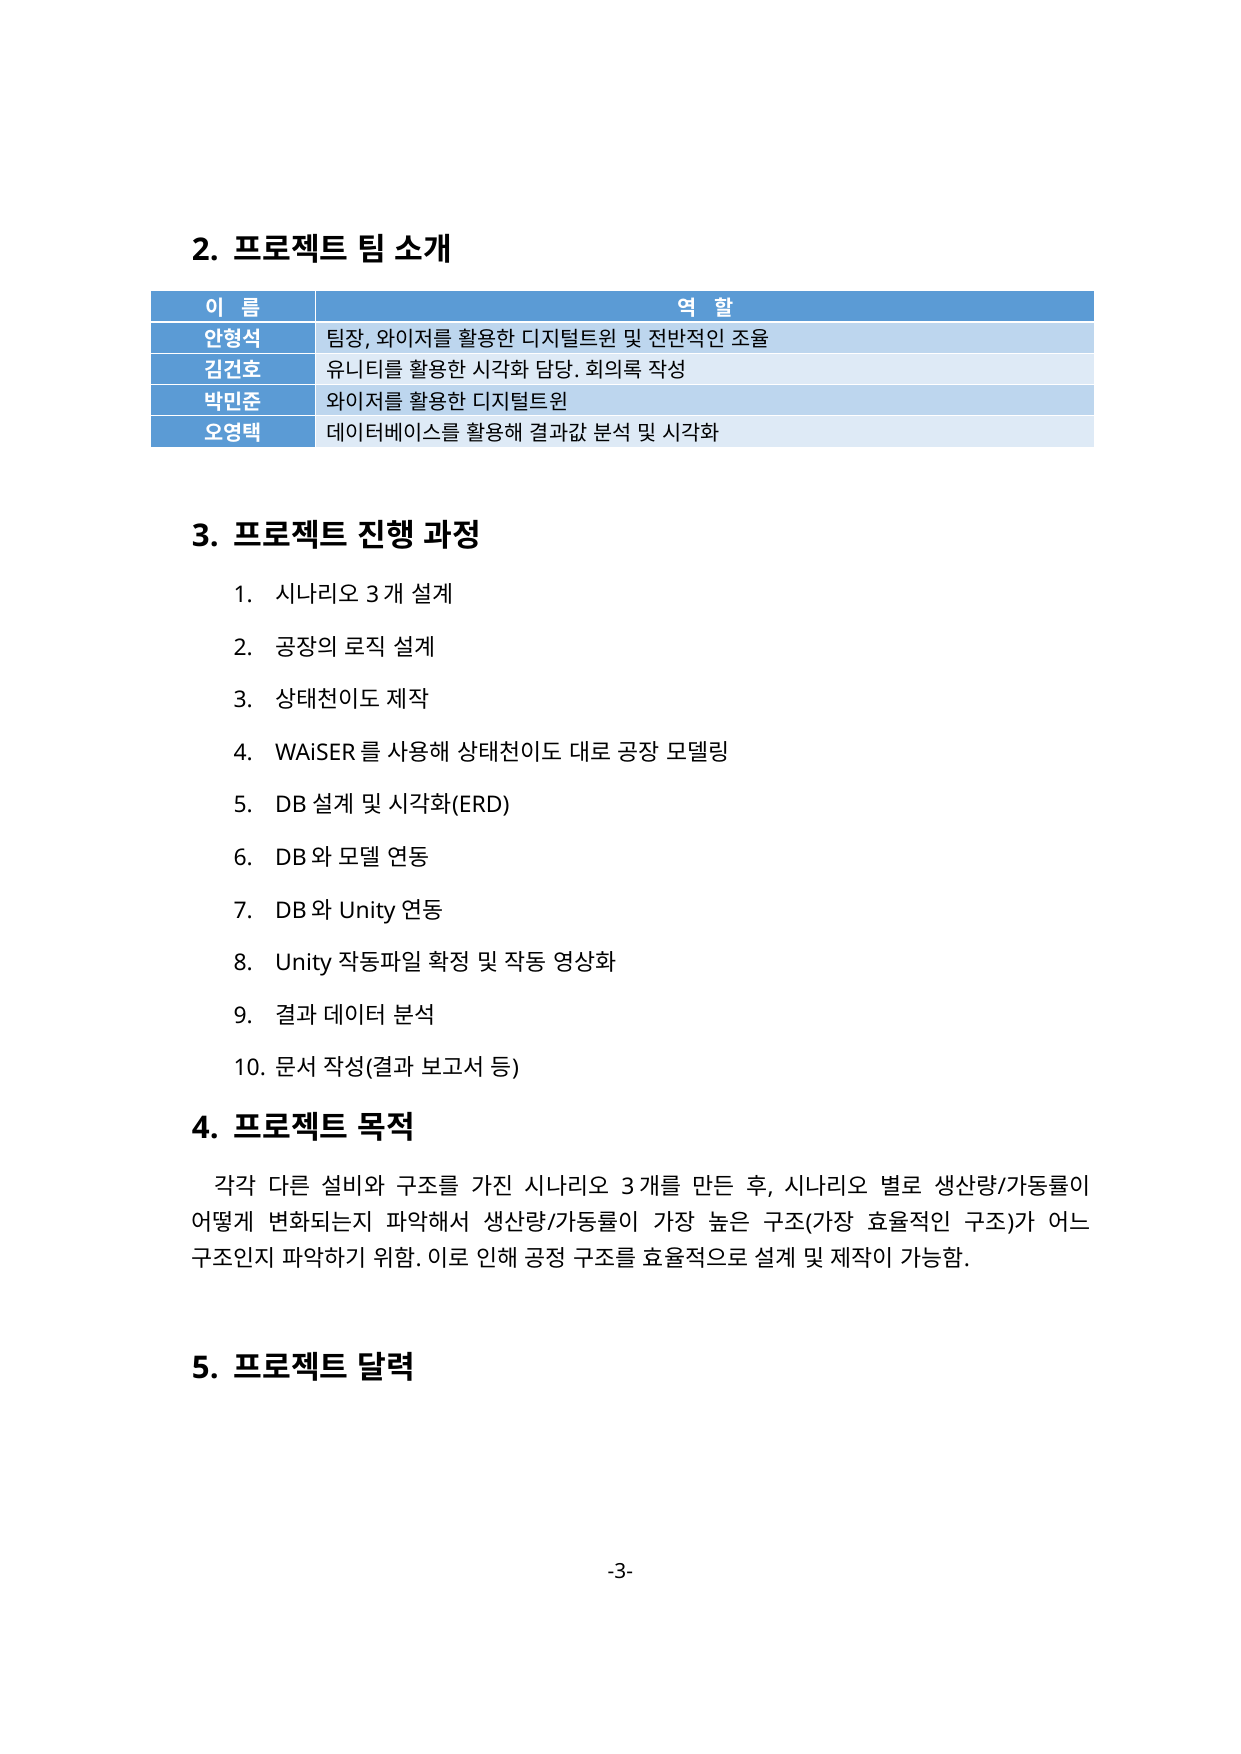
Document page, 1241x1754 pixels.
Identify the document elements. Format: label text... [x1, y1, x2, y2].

list Unity 작동파일 확정 및 작동 영상화 [233, 944, 1090, 977]
table_cell 오영택 [151, 416, 315, 447]
table_header 역 할 [316, 291, 1094, 321]
table_cell 데이터베이스를 활용해 결과값 분석 및 시각화 [316, 416, 1094, 447]
text 각각 다른 설비와 구조를 가진 시나리오 3개를 만든 후, 시나리오 별로 생산량/가동률이 어떻게 변화되는지 파악해서 생산량/가동률이 가장 높은 구조(가장 효율적인 구조)가 어느 구조인지 파악하기 위함. 이로 인해 공정 구조를 효율적으로 설계 및 제작이 가능함. [192, 1167, 1090, 1273]
list DB와 Unity 연동 [233, 891, 1090, 925]
list 결과 데이터 분석 [233, 997, 1090, 1030]
table_cell 안형석 [151, 323, 315, 353]
list 프로젝트 달력 [192, 1342, 1090, 1388]
list 상태천이도 제작 [233, 681, 1090, 714]
list 공장의 로직 설계 [233, 628, 1090, 662]
list DB 설계 및 시각화(ERD) [233, 786, 1090, 819]
list DB와 모델 연동 [233, 839, 1090, 872]
list 프로젝트 진행 과정 [192, 510, 1090, 556]
table_cell 유니티를 활용한 시각화 담당. 회의록 작성 [316, 354, 1094, 384]
list WAiSER를 사용해 상태천이도 대로 공장 모델링 [233, 734, 1090, 767]
table_header 이 름 [151, 291, 315, 321]
table_cell 김건호 [151, 354, 315, 384]
list 문서 작성(결과 보고서 등) [233, 1049, 1090, 1083]
list 프로젝트 팀 소개 [192, 224, 1090, 270]
table_cell 팀장, 와이저를 활용한 디지털트윈 및 전반적인 조율 [316, 323, 1094, 353]
table_cell 와이저를 활용한 디지털트윈 [316, 385, 1094, 415]
list 시나리오 3개 설계 [233, 576, 1090, 609]
table_cell 박민준 [151, 385, 315, 415]
list 프로젝트 목적 [192, 1102, 1090, 1147]
